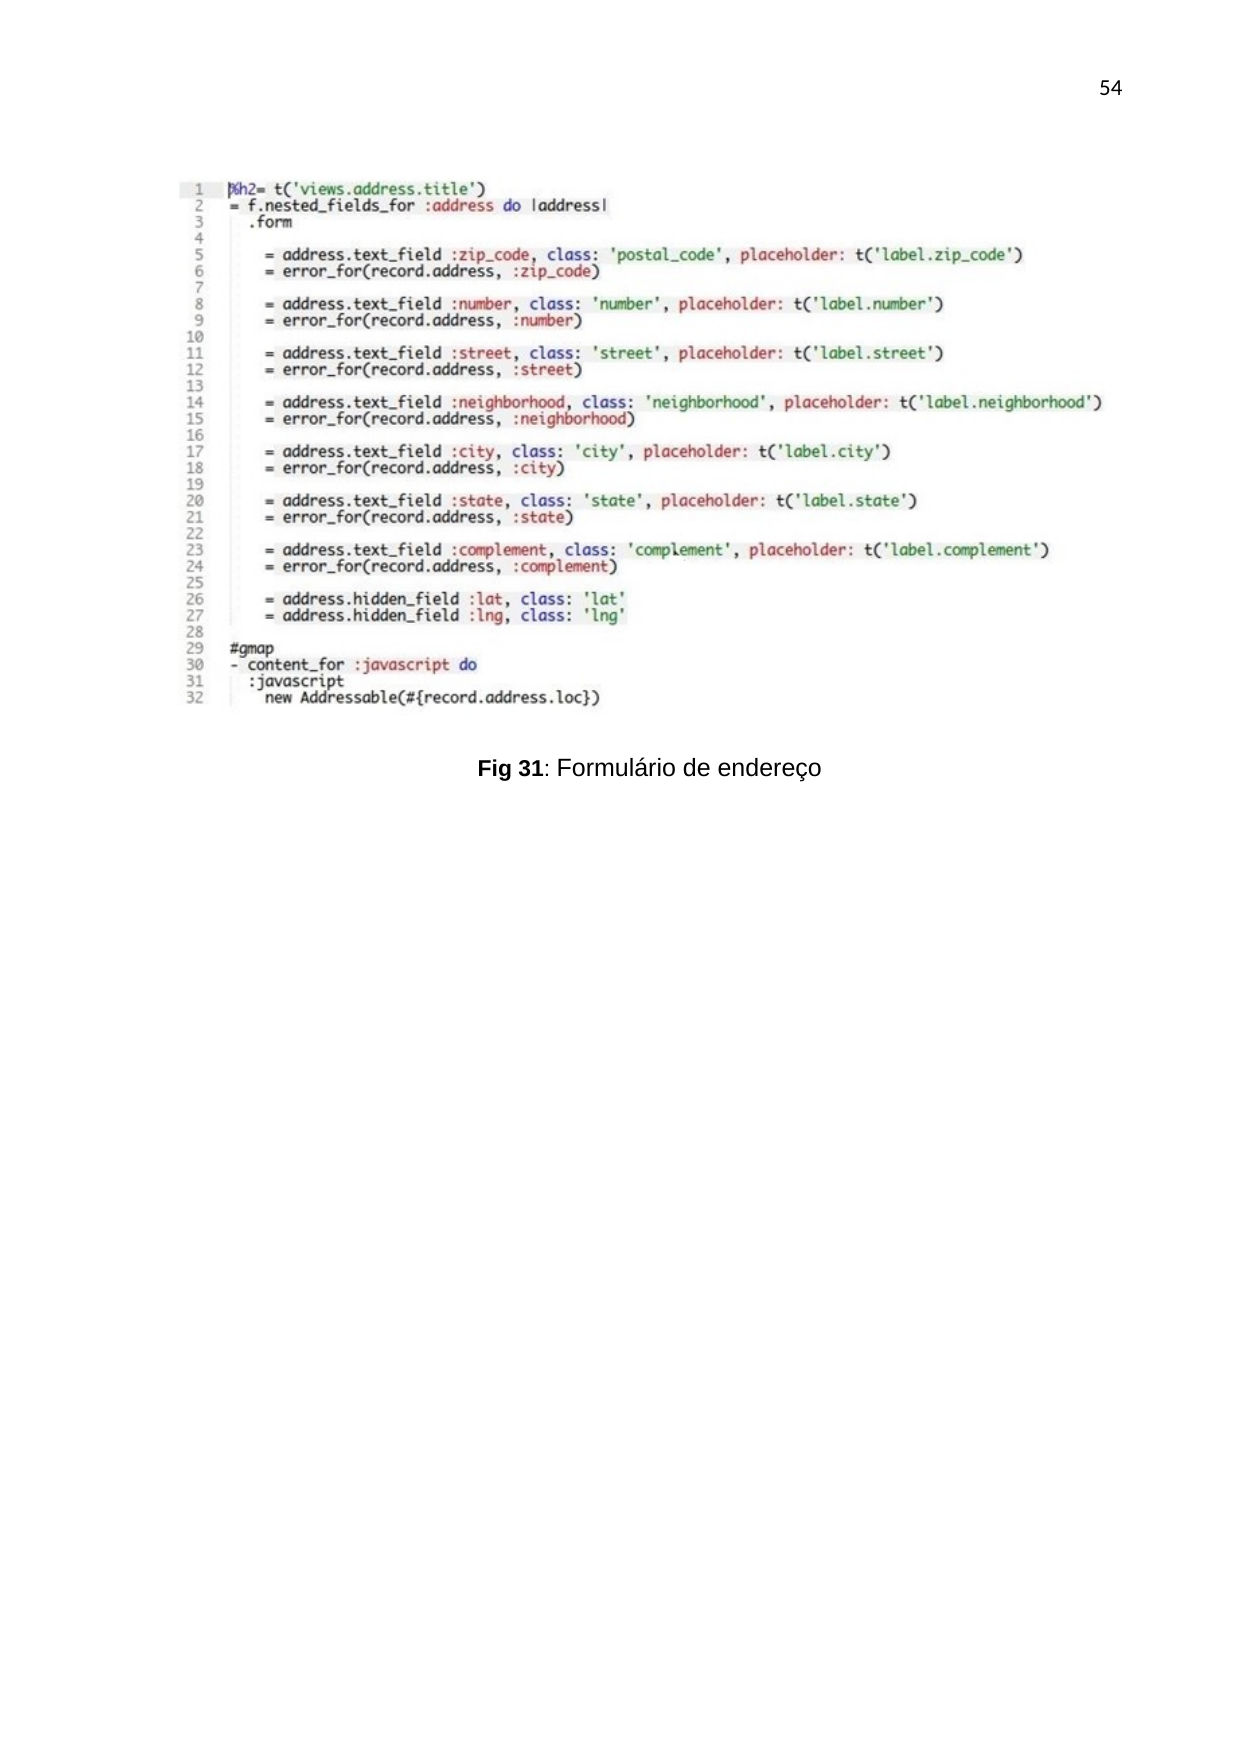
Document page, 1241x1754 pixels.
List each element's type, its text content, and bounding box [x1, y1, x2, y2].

picture [177, 177, 1121, 720]
text Fig 31: Formulário de endereço [177, 753, 1122, 782]
